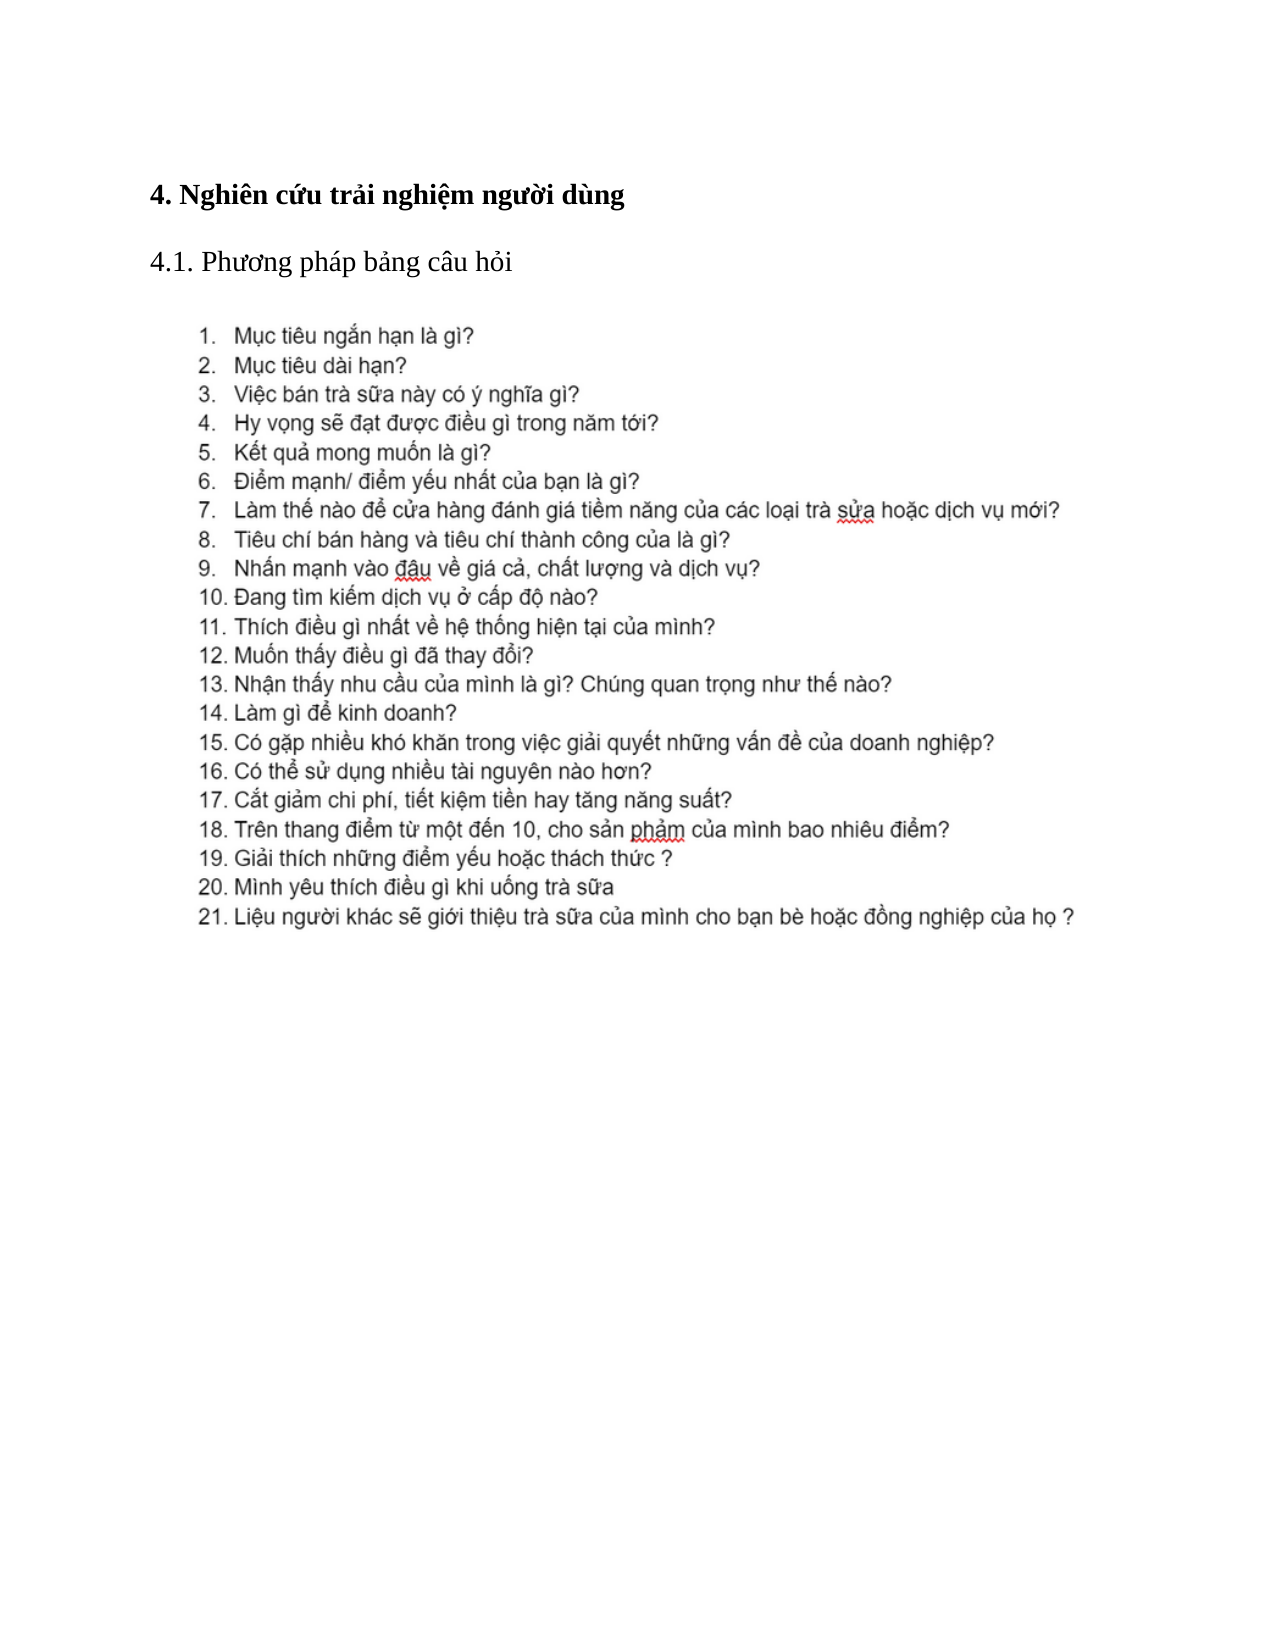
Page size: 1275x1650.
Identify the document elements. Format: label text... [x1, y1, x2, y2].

text 4.1. Phương pháp bảng câu hỏi [150, 244, 1125, 278]
text 4. Nghiên cứu trải nghiệm người dùng [150, 177, 1125, 211]
picture [150, 311, 1125, 960]
